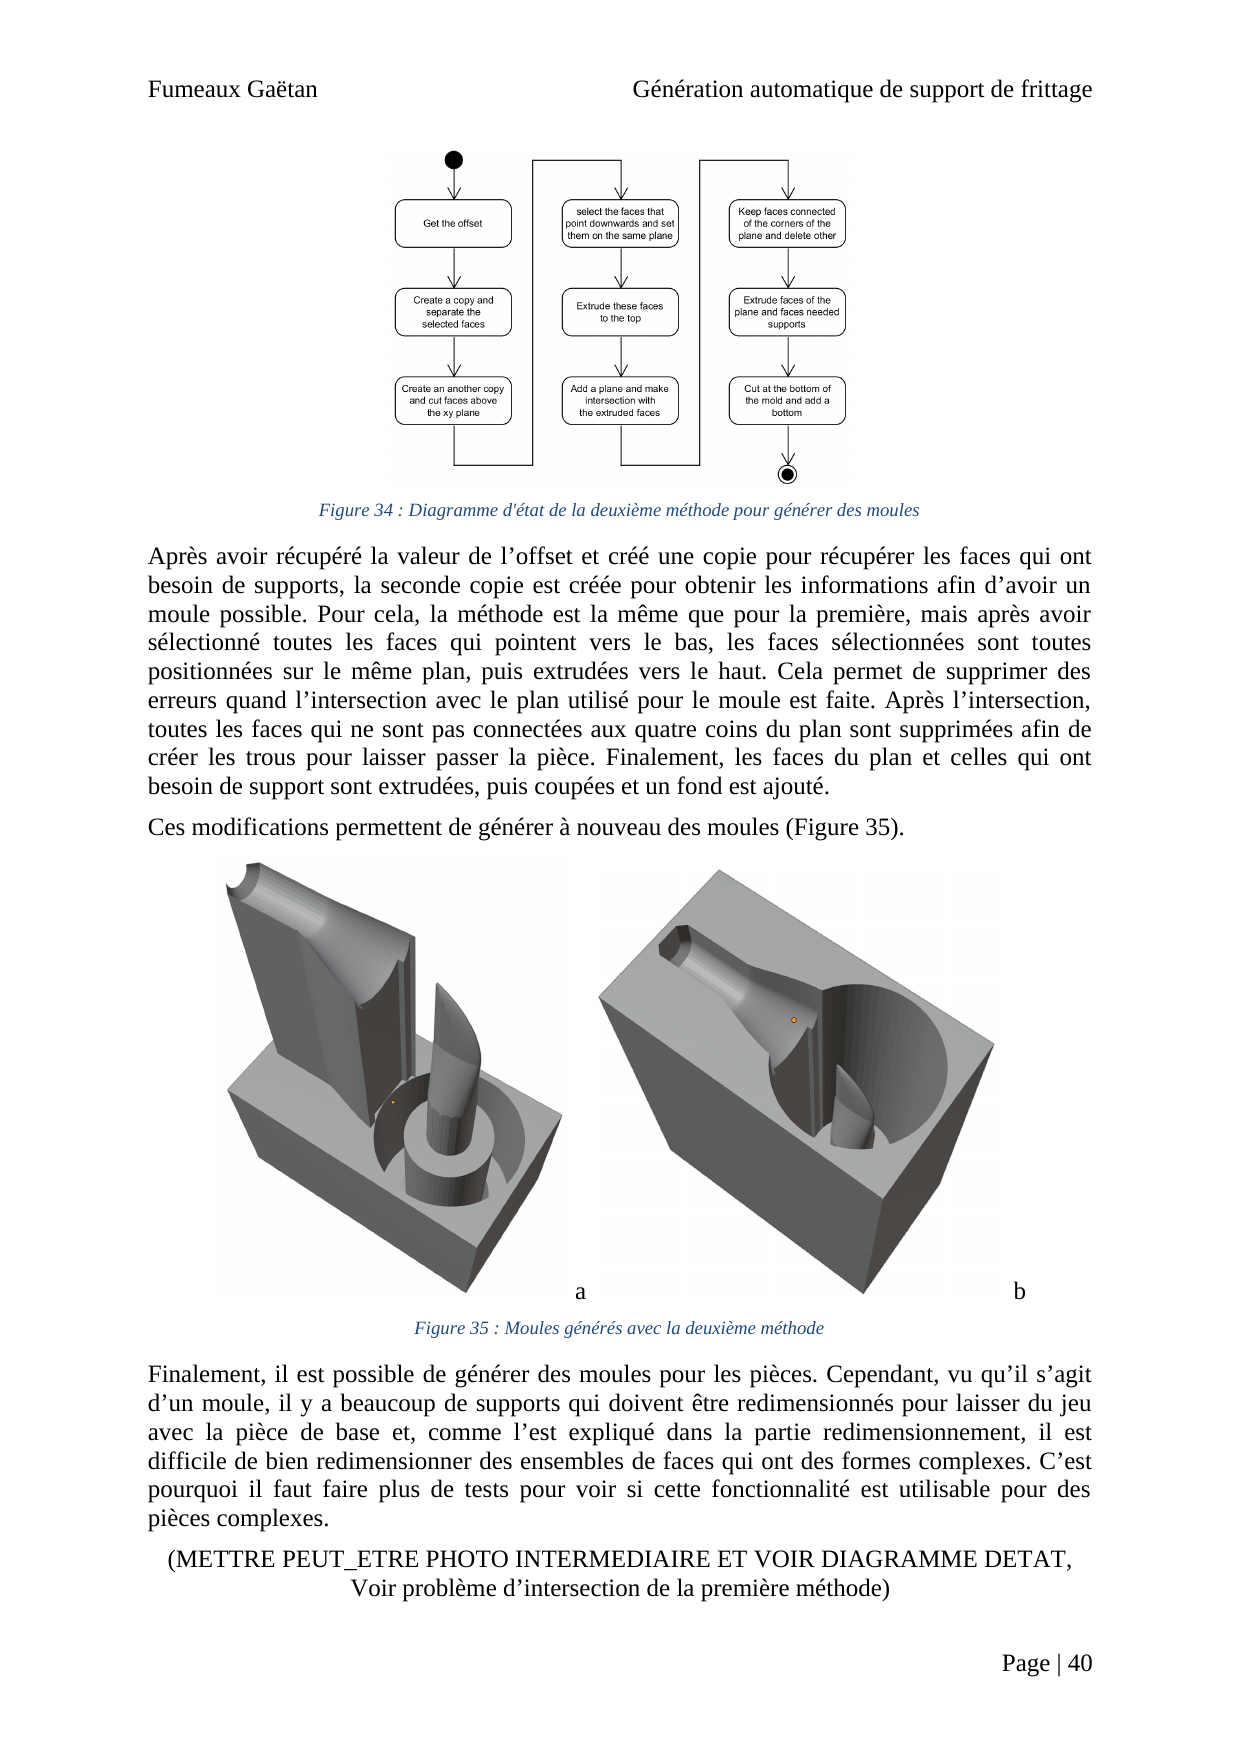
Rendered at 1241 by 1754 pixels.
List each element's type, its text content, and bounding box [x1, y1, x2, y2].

picture [385, 147, 855, 487]
text Après avoir récupéré la valeur de l’offset et créé une copie pour récupérer les faces qui ont besoin de supports, la seconde copie est créée pour obtenir les informations afin d’avoir un moule possible. Pour cela, la méthode est la même que pour la première, mais après avoir sélectionné toutes les faces qui pointent vers le bas, les faces sélectionnées sont toutes positionnées sur le même plan, puis extrudées vers le haut. Cela permet de supprimer des erreurs quand l’intersection avec le plan utilisé pour le moule est faite. Après l’intersection, toutes les faces qui ne sont pas connectées aux quatre coins du plan sont supprimées afin de créer les trous pour laisser passer la pièce. Finalement, les faces du plan et celles qui ont besoin de support sont extrudées, puis coupées et un fond est ajouté. [148, 541, 1093, 800]
picture [592, 861, 1007, 1300]
text Ces modifications permettent de générer à nouveau des moules (Figure 35). [148, 812, 1093, 841]
text (METTRE PEUT_ETRE PHOTO INTERMEDIAIRE ET VOIR DIAGRAMME DETAT, Voir problème d’intersection de la première méthode) [148, 1544, 1093, 1602]
text Finalement, il est possible de générer des moules pour les pièces. Cependant, vu qu’il s’agit d’un moule, il y a beaucoup de supports qui doivent être redimensionnés pour laisser du jeu avec la pièce de base et, comme l’est expliqué dans la partie redimensionnement, il est difficile de bien redimensionner des ensembles de faces qui ont des formes complexes. C’est pourquoi il faut faire plus de tests pour voir si cette fonctionnalité est utilisable pour des pièces complexes. [148, 1359, 1093, 1532]
picture [214, 853, 569, 1300]
